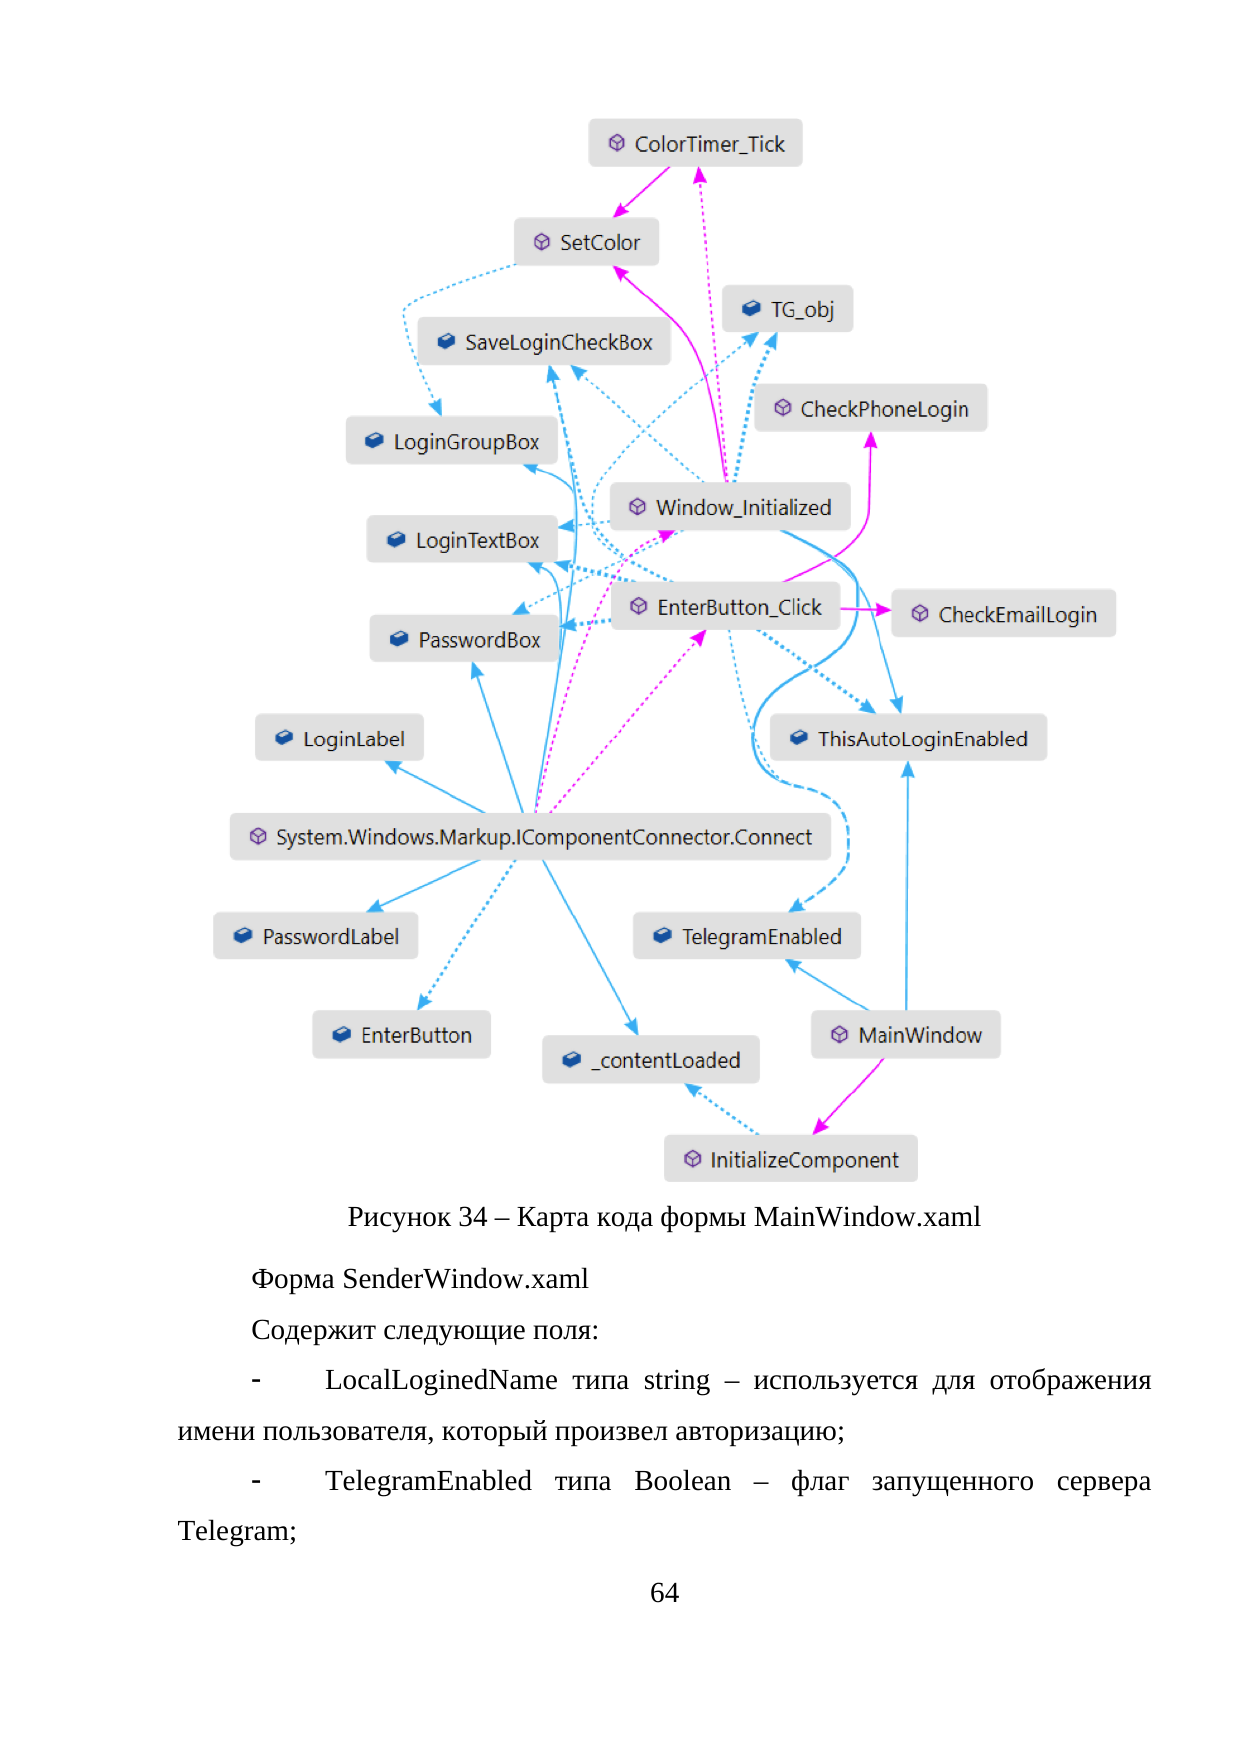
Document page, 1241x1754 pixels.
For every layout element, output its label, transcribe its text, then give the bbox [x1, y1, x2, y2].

text Форма SenderWindow.xaml [177, 1262, 1152, 1295]
text Содержит следующие поля: [177, 1312, 1152, 1346]
list LocalLoginedName типа string – используется для отображения имени пользователя, который произвел авторизацию; [177, 1362, 1152, 1446]
list TelegramEnabled типа Boolean – флаг запущенного сервера Telegram; [177, 1463, 1152, 1547]
picture [192, 118, 1137, 1182]
text Рисунок 34 – Карта кода формы MainWindow.xaml [177, 1199, 1152, 1232]
